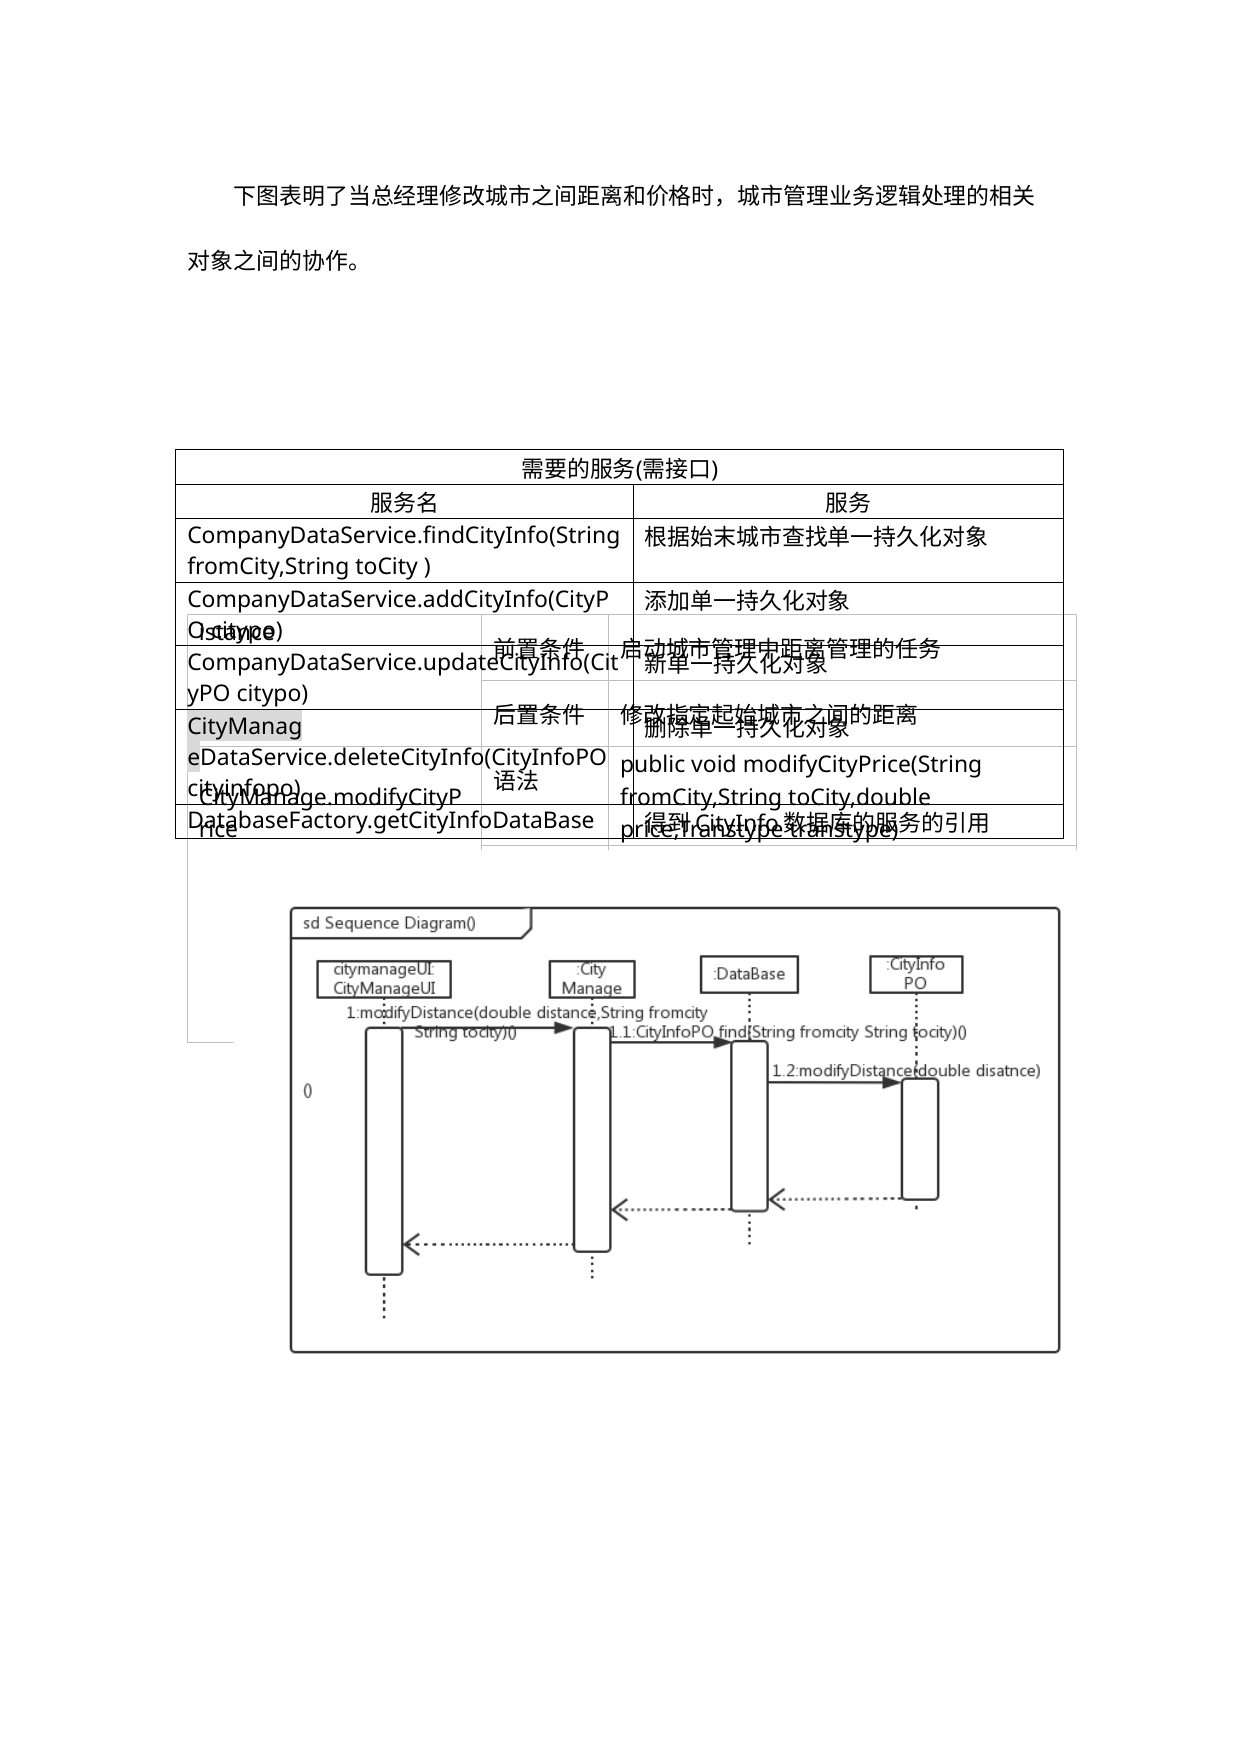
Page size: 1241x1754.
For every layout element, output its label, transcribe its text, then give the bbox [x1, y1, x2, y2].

table_cell 添加单一持久化对象 [634, 583, 1063, 645]
table_cell CompanyDataService.addCityInfo(CityPO citypo) [176, 583, 633, 645]
table_cell CompanyDataService.findCityInfo(String fromCity,String toCity ) [176, 519, 633, 582]
table_header 需要的服务(需接口) [176, 450, 1063, 484]
table_cell 根据始末城市查找单一持久化对象 [634, 519, 1063, 582]
table_cell CompanyDataService.updateCityInfo(CityPO citypo) [176, 646, 633, 709]
picture [233, 850, 1098, 1391]
table_cell 服务 [634, 485, 1063, 518]
table_cell 删除单一持久化对象 [634, 710, 1063, 803]
table_cell public void modifyCityPrice(String fromCity,String toCity,double price,Transtype transtype) [609, 747, 1076, 845]
table_cell 新单一持久化对象 [634, 646, 1063, 709]
table_cell CityManageDataService.deleteCityInfo(CityInfoPO cityinfopo) [176, 710, 633, 803]
text 下图表明了当总经理修改城市之间距离和价格时，城市管理业务逻辑处理的相关对象之间的协作。 [187, 162, 1053, 292]
table_cell CityManage.modifyCityPrice [188, 839, 481, 1042]
table_cell DatabaseFactory.getCityInfoDataBase [176, 805, 633, 838]
table_cell 得到CityInfo数据库的服务的引用 [634, 805, 1063, 838]
table_cell 服务名 [176, 485, 633, 518]
